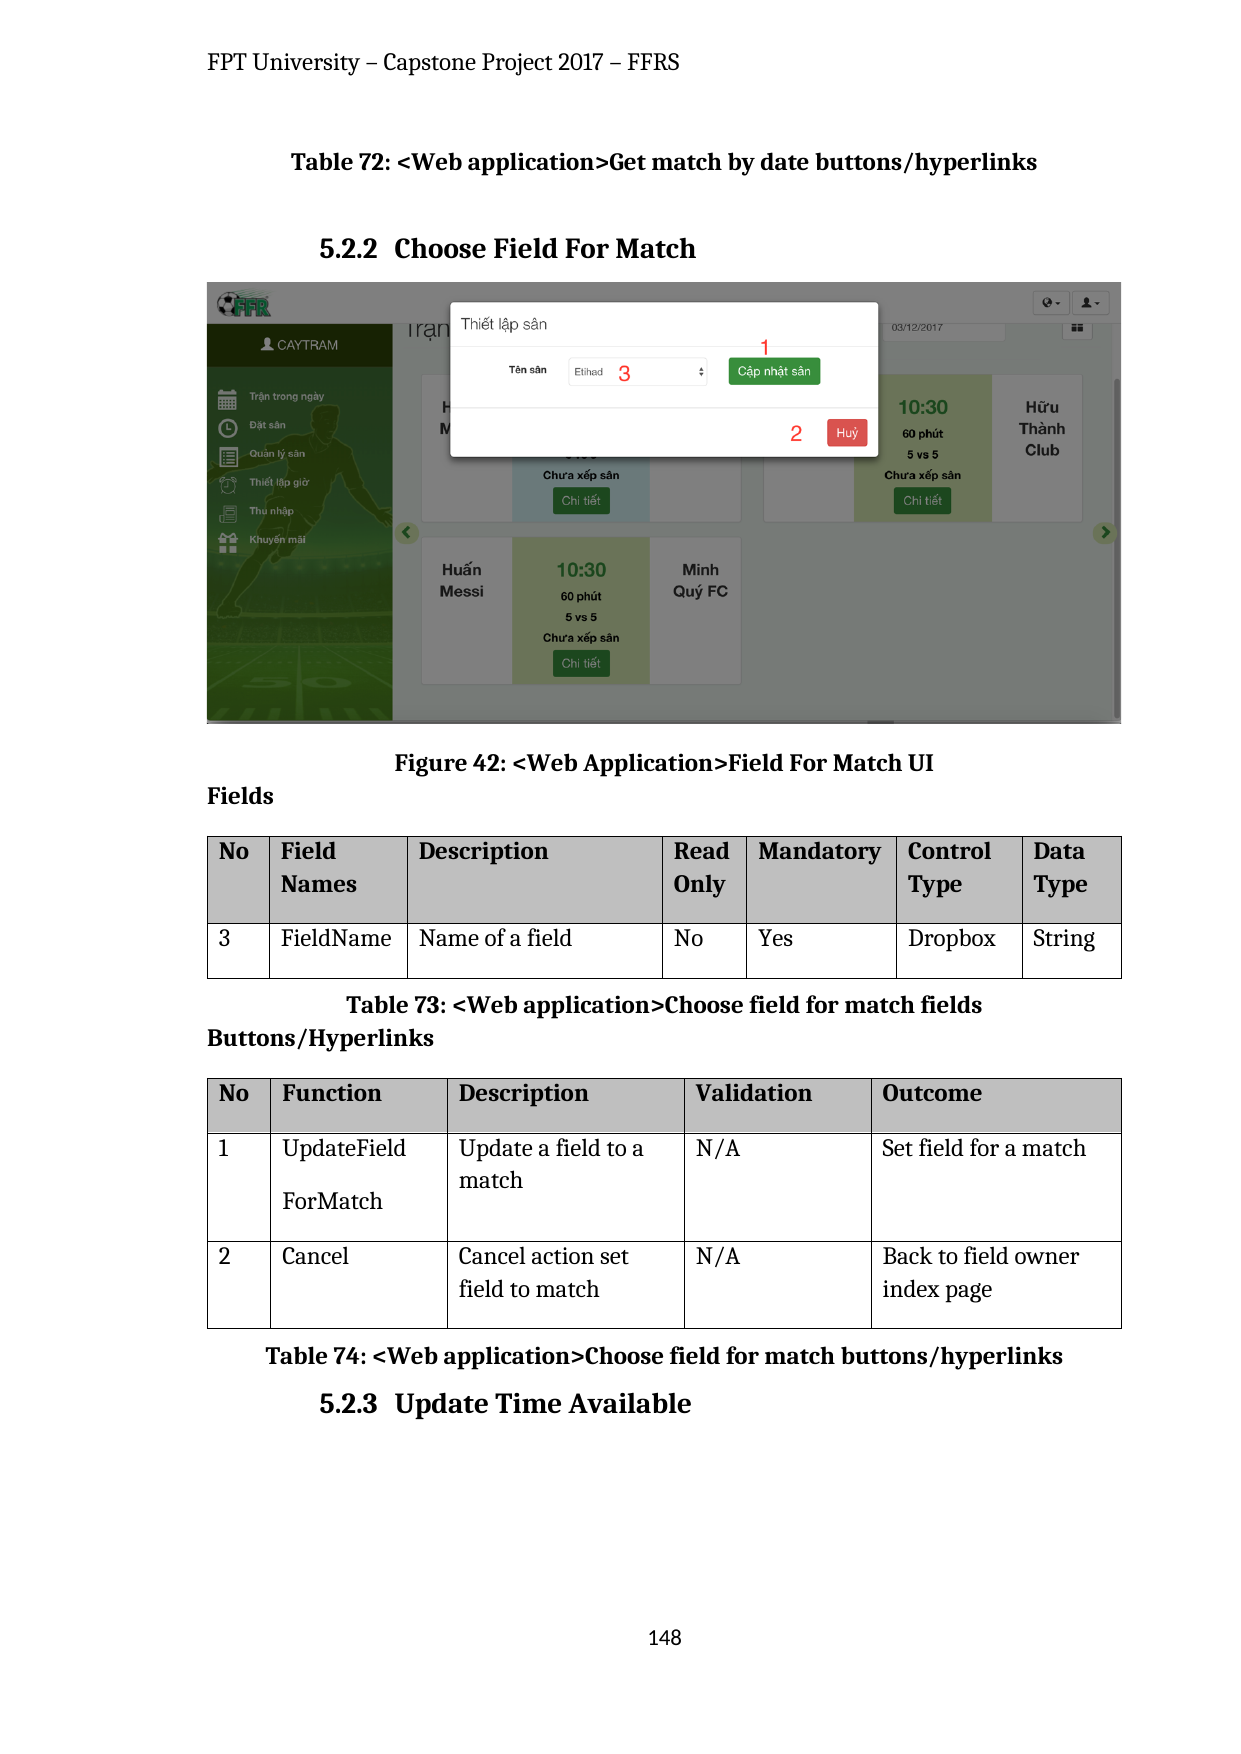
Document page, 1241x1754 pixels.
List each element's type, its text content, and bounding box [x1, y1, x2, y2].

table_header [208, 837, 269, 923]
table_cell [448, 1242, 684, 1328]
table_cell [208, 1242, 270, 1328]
list Table 73: <Web application>Choose field for match fields [207, 991, 1122, 1020]
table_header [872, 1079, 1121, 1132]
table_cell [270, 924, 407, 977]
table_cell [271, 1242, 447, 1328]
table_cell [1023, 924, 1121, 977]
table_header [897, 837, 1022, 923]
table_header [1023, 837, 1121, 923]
subtitle Choose Field For Match [319, 232, 1122, 265]
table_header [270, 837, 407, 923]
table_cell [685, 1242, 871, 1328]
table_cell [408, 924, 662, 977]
subtitle Update Time Available [319, 1387, 1122, 1421]
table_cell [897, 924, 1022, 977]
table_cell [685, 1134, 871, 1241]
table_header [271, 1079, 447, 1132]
text Buttons/Hyperlinks [207, 1024, 1122, 1053]
list Table 74: <Web application>Choose field for match buttons/hyperlinks [207, 1342, 1122, 1371]
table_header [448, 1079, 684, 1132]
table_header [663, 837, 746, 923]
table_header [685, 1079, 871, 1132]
list Table 72: <Web application>Get match by date buttons/hyperlinks [207, 148, 1122, 176]
text Fields [207, 782, 1122, 810]
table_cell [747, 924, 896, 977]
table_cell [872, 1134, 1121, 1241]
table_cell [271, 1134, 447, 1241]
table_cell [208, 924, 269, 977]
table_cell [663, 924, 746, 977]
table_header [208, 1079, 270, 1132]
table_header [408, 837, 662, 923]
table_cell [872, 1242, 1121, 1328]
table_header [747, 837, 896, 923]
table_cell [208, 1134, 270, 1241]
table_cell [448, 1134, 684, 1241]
text Figure 42: <Web Application>Field For Match UI [207, 749, 1122, 777]
picture [206, 282, 1122, 724]
